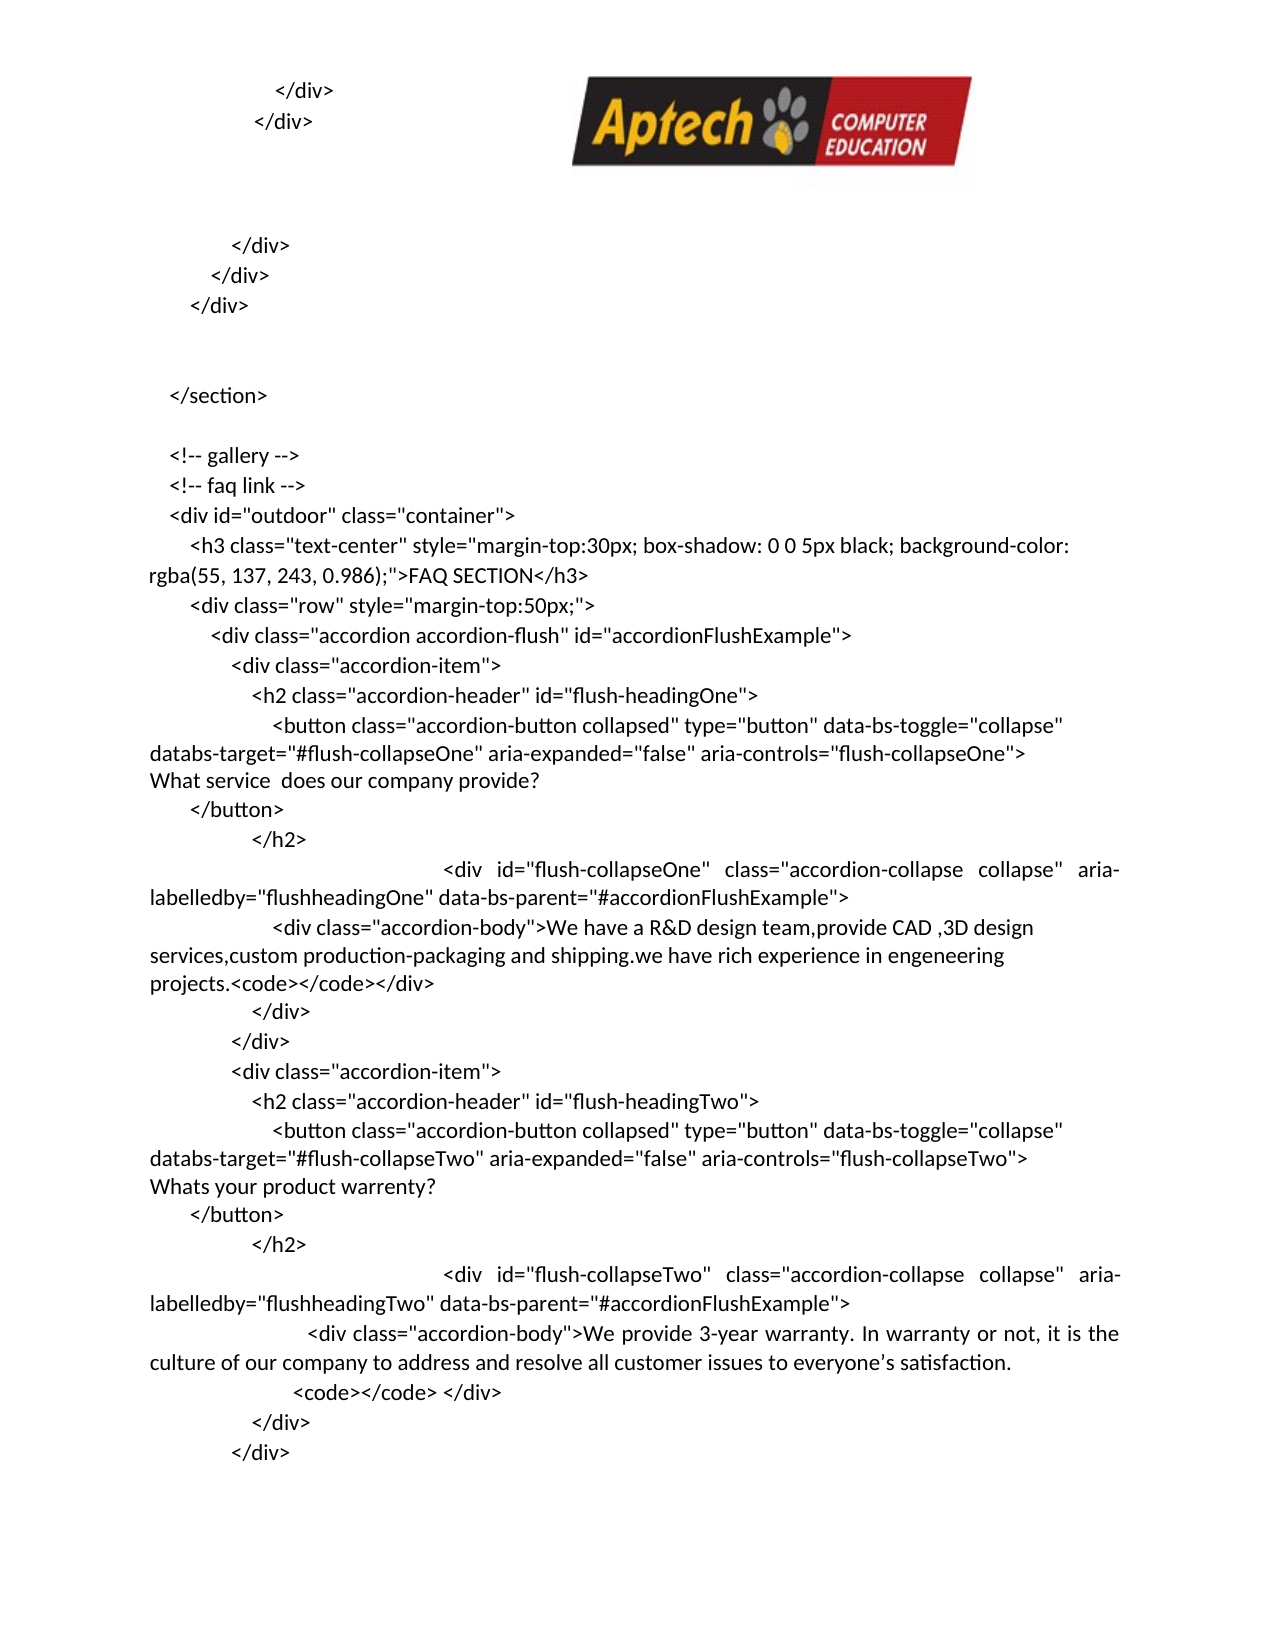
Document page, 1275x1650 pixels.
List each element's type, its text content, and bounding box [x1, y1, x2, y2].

text <h2 class="accordion-header" id="flush-headingTwo"> [148, 1087, 1123, 1115]
text <div id="flush-collapseTwo" class="accordion-collapse collapse" aria-labelledby="flushheadingTwo" data-bs-parent="#accordionFlushExample"> [148, 1260, 1123, 1317]
text </div> [148, 997, 1123, 1025]
text </button> [148, 795, 1123, 823]
text </div> [148, 1027, 1123, 1055]
text <div class="accordion-body">We have a R&D design team,provide CAD ,3D design services,custom production-packaging and shipping.we have rich experience in engeneering projects.<code></code></div> [148, 913, 1123, 997]
text <button class="accordion-button collapsed" type="button" data-bs-toggle="collapse" databs-target="#flush-collapseTwo" aria-expanded="false" aria-controls="flush-collapseTwo"> Whats your product warrenty? [148, 1117, 1123, 1200]
text </h2> [148, 825, 1123, 853]
text <div class="accordion-item"> [148, 1057, 1123, 1085]
text </div> [148, 1438, 1123, 1466]
text </button> [148, 1200, 1123, 1228]
picture [571, 76, 993, 188]
text </div> [148, 1408, 1123, 1436]
text </div> [148, 231, 1123, 259]
text </div> [148, 261, 1123, 289]
text <div id="flush-collapseOne" class="accordion-collapse collapse" aria-labelledby="flushheadingOne" data-bs-parent="#accordionFlushExample"> [148, 855, 1123, 912]
text <div class="accordion accordion-flush" id="accordionFlushExample"> [148, 621, 1123, 649]
text </section> [148, 381, 1123, 409]
text rgba(55, 137, 243, 0.986);">FAQ SECTION</h3> [148, 561, 1123, 589]
text <h2 class="accordion-header" id="flush-headingOne"> [148, 681, 1123, 709]
text <div class="accordion-item"> [148, 651, 1123, 679]
text <div class="row" style="margin-top:50px;"> [148, 591, 1123, 619]
text <div id="outdoor" class="container"> [148, 501, 1123, 529]
text <!-- gallery --> [148, 441, 1123, 469]
text <button class="accordion-button collapsed" type="button" data-bs-toggle="collapse" databs-target="#flush-collapseOne" aria-expanded="false" aria-controls="flush-collapseOne"> What service does our company provide? [148, 711, 1123, 795]
text </div> [148, 291, 1123, 319]
text <h3 class="text-center" style="margin-top:30px; box-shadow: 0 0 5px black; background-color: [148, 531, 1123, 559]
text <!-- faq link --> [148, 471, 1123, 499]
text <code></code> </div> [148, 1378, 1123, 1406]
text <div class="accordion-body">We provide 3-year warranty. In warranty or not, it is the culture of our company to address and resolve all customer issues to everyone’s satisfaction. [148, 1319, 1123, 1376]
text </h2> [148, 1230, 1123, 1258]
